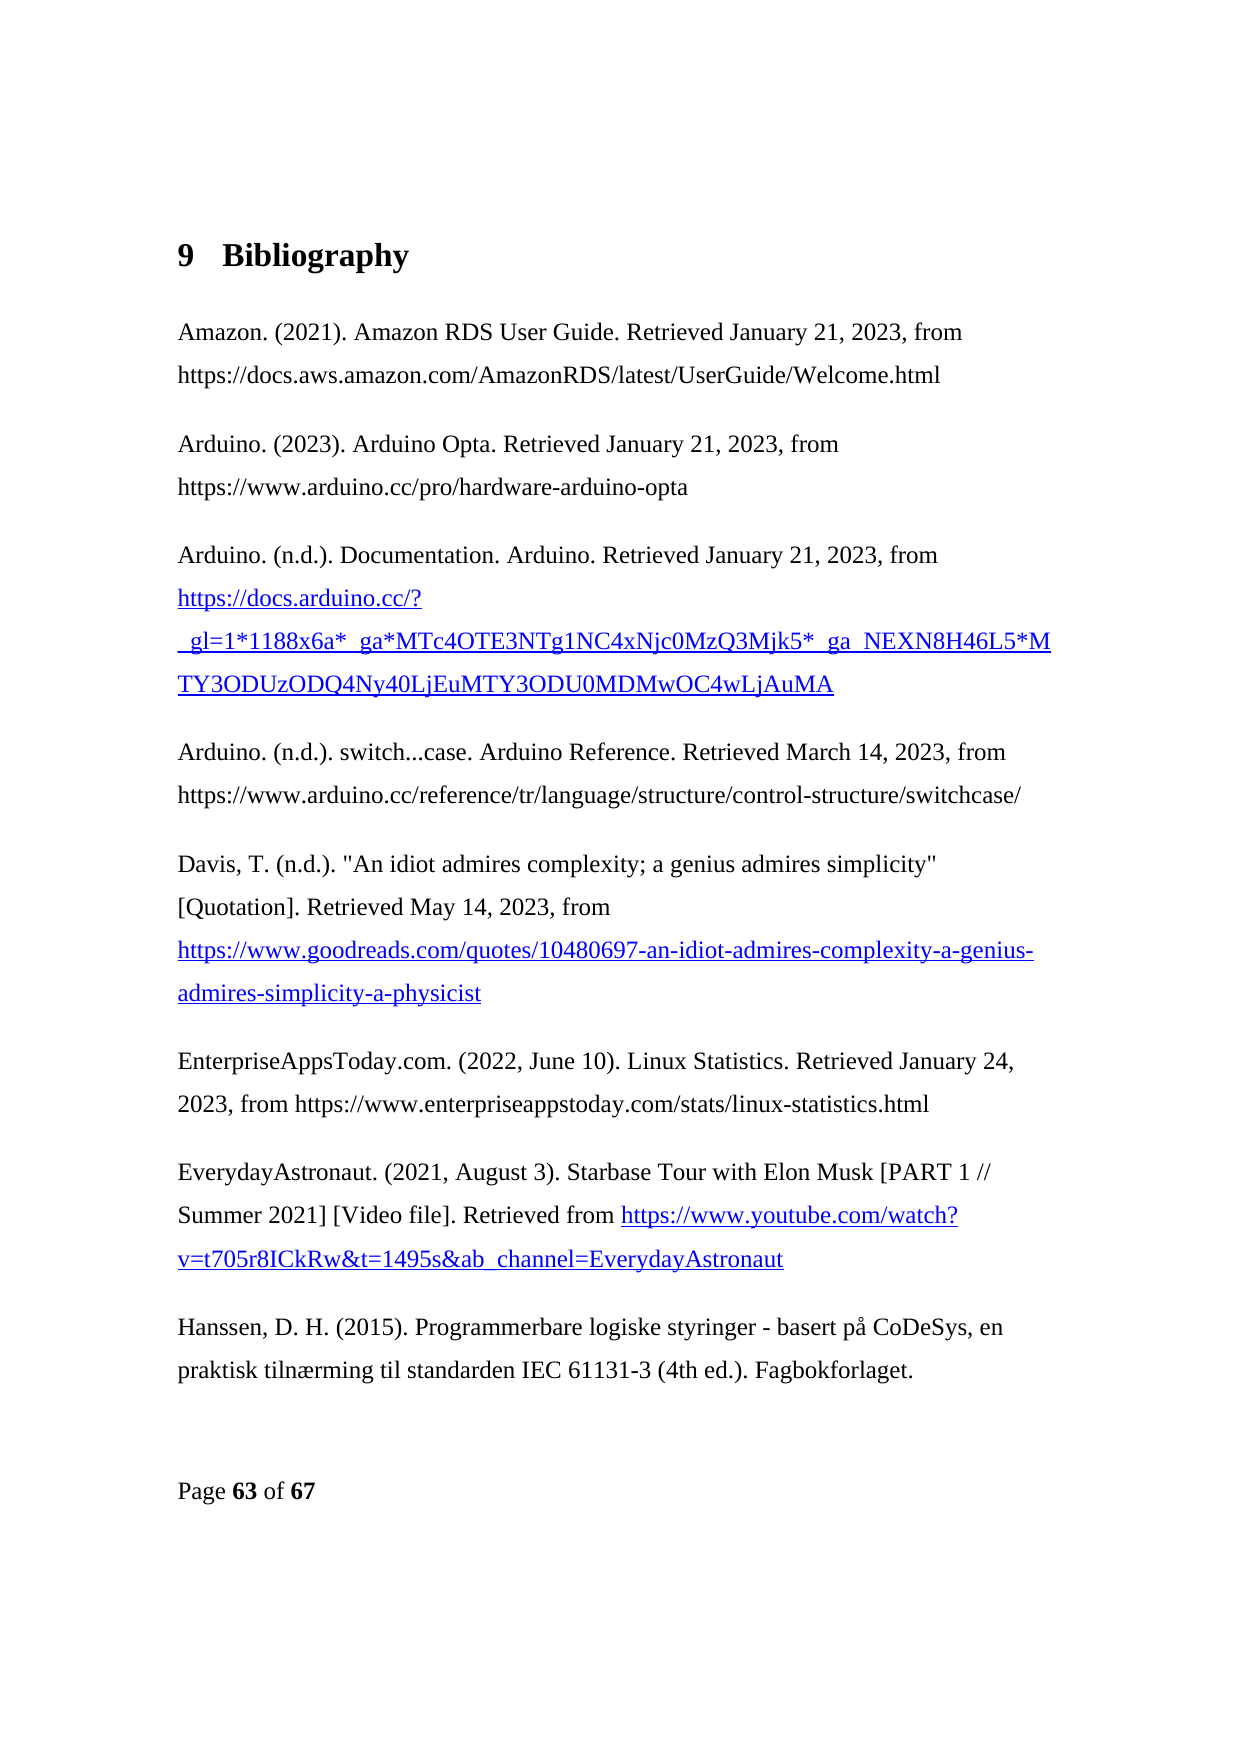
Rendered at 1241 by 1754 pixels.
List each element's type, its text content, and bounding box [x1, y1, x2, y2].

subtitle EverydayAstronaut. (2021, August 3). Starbase Tour with Elon Musk [PART 1 // Summer 2021] [Video file]. Retrieved from https://www.youtube.com/watch?v=t705r8ICkRw&t=1495s&ab_channel=EverydayAstronaut [177, 1157, 1063, 1272]
text Amazon. (2021). Amazon RDS User Guide. Retrieved January 21, 2023, from https://docs.aws.amazon.com/AmazonRDS/latest/UserGuide/Welcome.html [177, 317, 1063, 389]
text Arduino. (2023). Arduino Opta. Retrieved January 21, 2023, from https://www.arduino.cc/pro/hardware-arduino-opta [177, 429, 1063, 501]
subtitle Davis, T. (n.d.). "An idiot admires complexity; a genius admires simplicity" [Quotation]. Retrieved May 14, 2023, from https://www.goodreads.com/quotes/10480697-an-idiot-admires-complexity-a-genius-admires-simplicity-a-physicist [177, 849, 1063, 1007]
text Arduino. (n.d.). Documentation. Arduino. Retrieved January 21, 2023, from https://docs.arduino.cc/?_gl=1*1188x6a*_ga*MTc4OTE3NTg1NC4xNjc0MzQ3Mjk5*_ga_NEXN8H46L5*MTY3ODUzODQ4Ny40LjEuMTY3ODU0MDMwOC4wLjAuMA [177, 540, 1063, 698]
subtitle Bibliography [177, 235, 1063, 273]
text EnterpriseAppsToday.com. (2022, June 10). Linux Statistics. Retrieved January 24, 2023, from https://www.enterpriseappstoday.com/stats/linux-statistics.html [177, 1046, 1063, 1118]
text Hanssen, D. H. (2015). Programmerbare logiske styringer - basert på CoDeSys, en praktisk tilnærming til standarden IEC 61131-3 (4th ed.). Fagbokforlaget. [177, 1312, 1063, 1384]
text Arduino. (n.d.). switch...case. Arduino Reference. Retrieved March 14, 2023, from https://www.arduino.cc/reference/tr/language/structure/control-structure/switchcase/ [177, 737, 1063, 809]
